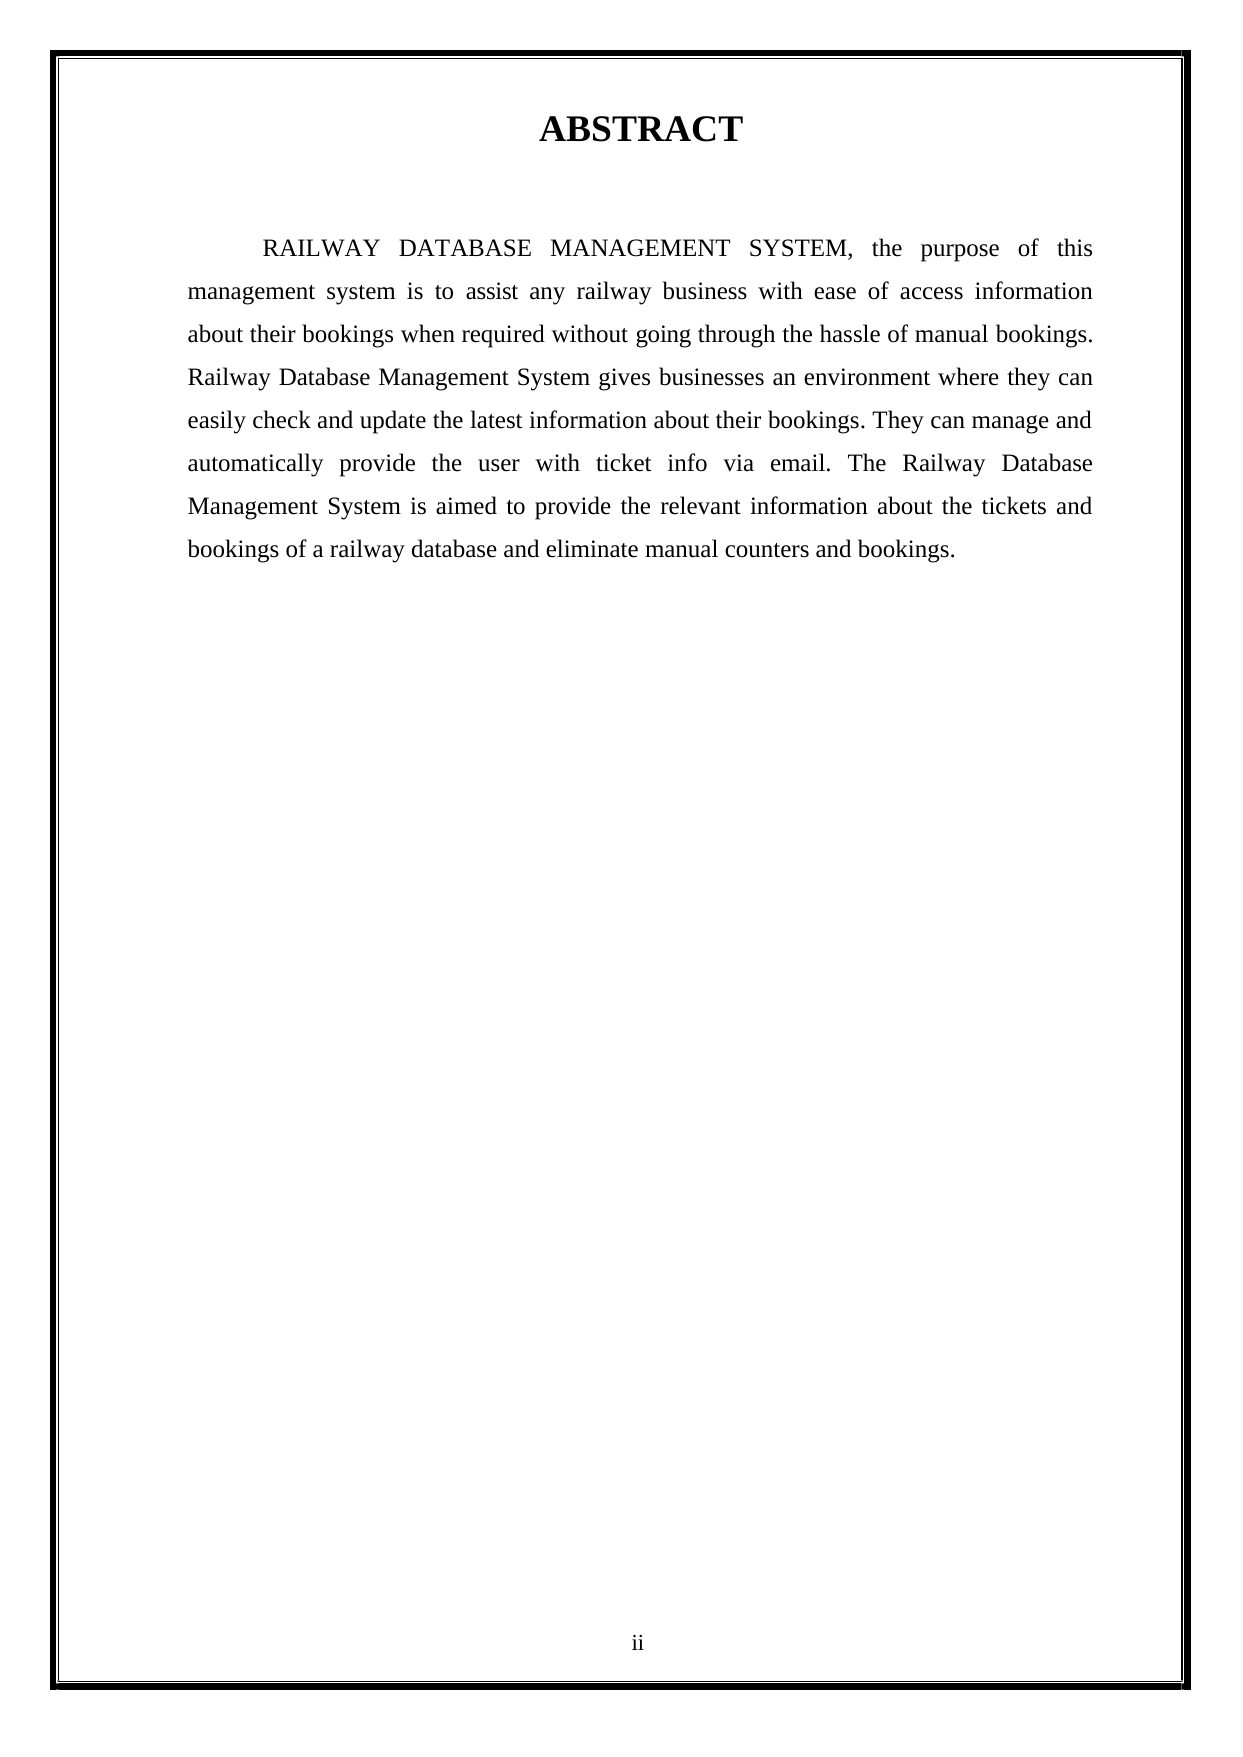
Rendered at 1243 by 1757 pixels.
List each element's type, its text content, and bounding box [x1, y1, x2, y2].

subtitle ABSTRACT [406, 106, 876, 149]
text RAILWAY DATABASE MANAGEMENT SYSTEM, the purpose of this management system is to assist any railway business with ease of access information about their bookings when required without going through the hassle of manual bookings. Railway Database Management System gives businesses an environment where they can easily check and update the latest information about their bookings. They can manage and automatically provide the user with ticket info via email. The Railway Database Management System is aimed to provide the relevant information about the tickets and bookings of a railway database and eliminate manual counters and bookings. [187, 233, 1094, 563]
